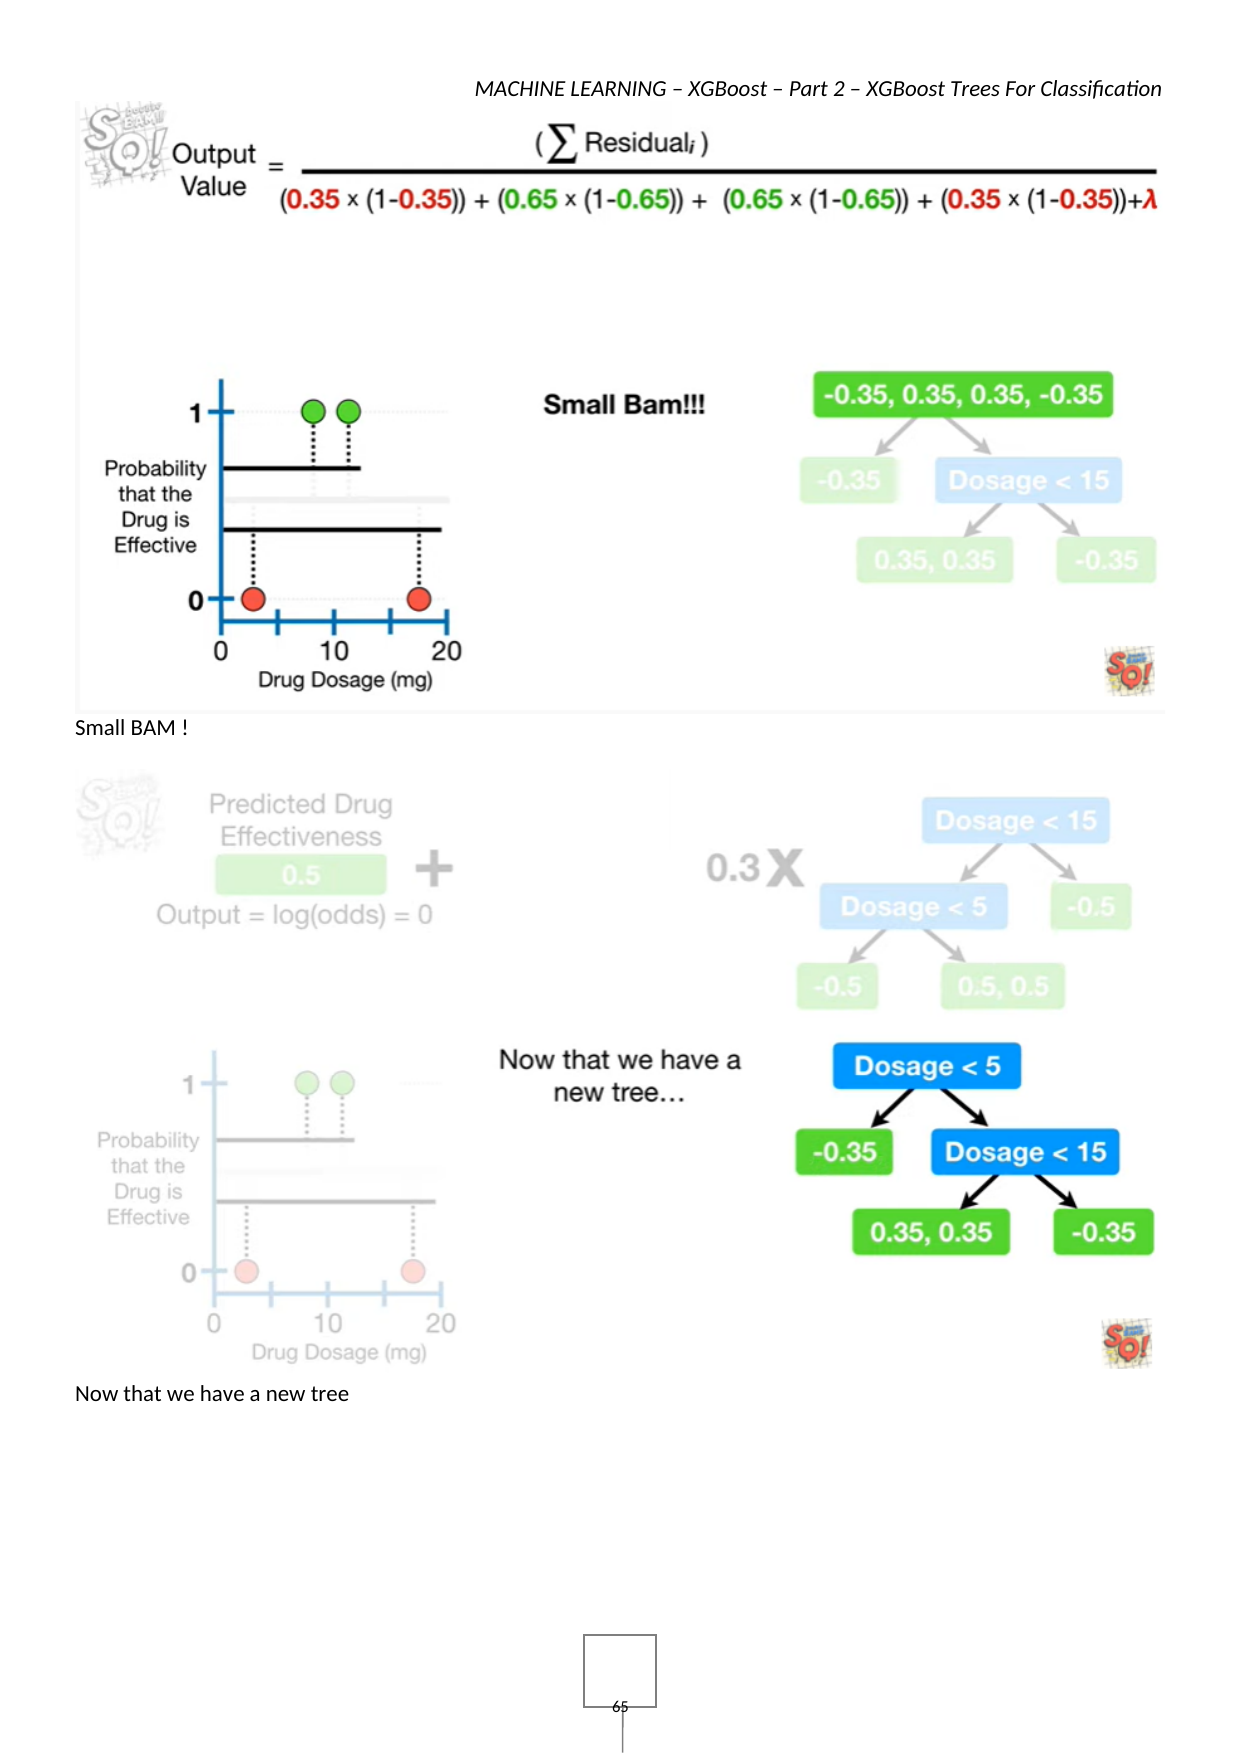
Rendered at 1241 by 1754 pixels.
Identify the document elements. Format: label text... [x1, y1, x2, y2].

text Now that we have a new tree [75, 1379, 1165, 1407]
text Small BAM ! [75, 714, 1165, 741]
picture [75, 101, 1166, 714]
picture [75, 769, 1166, 1379]
